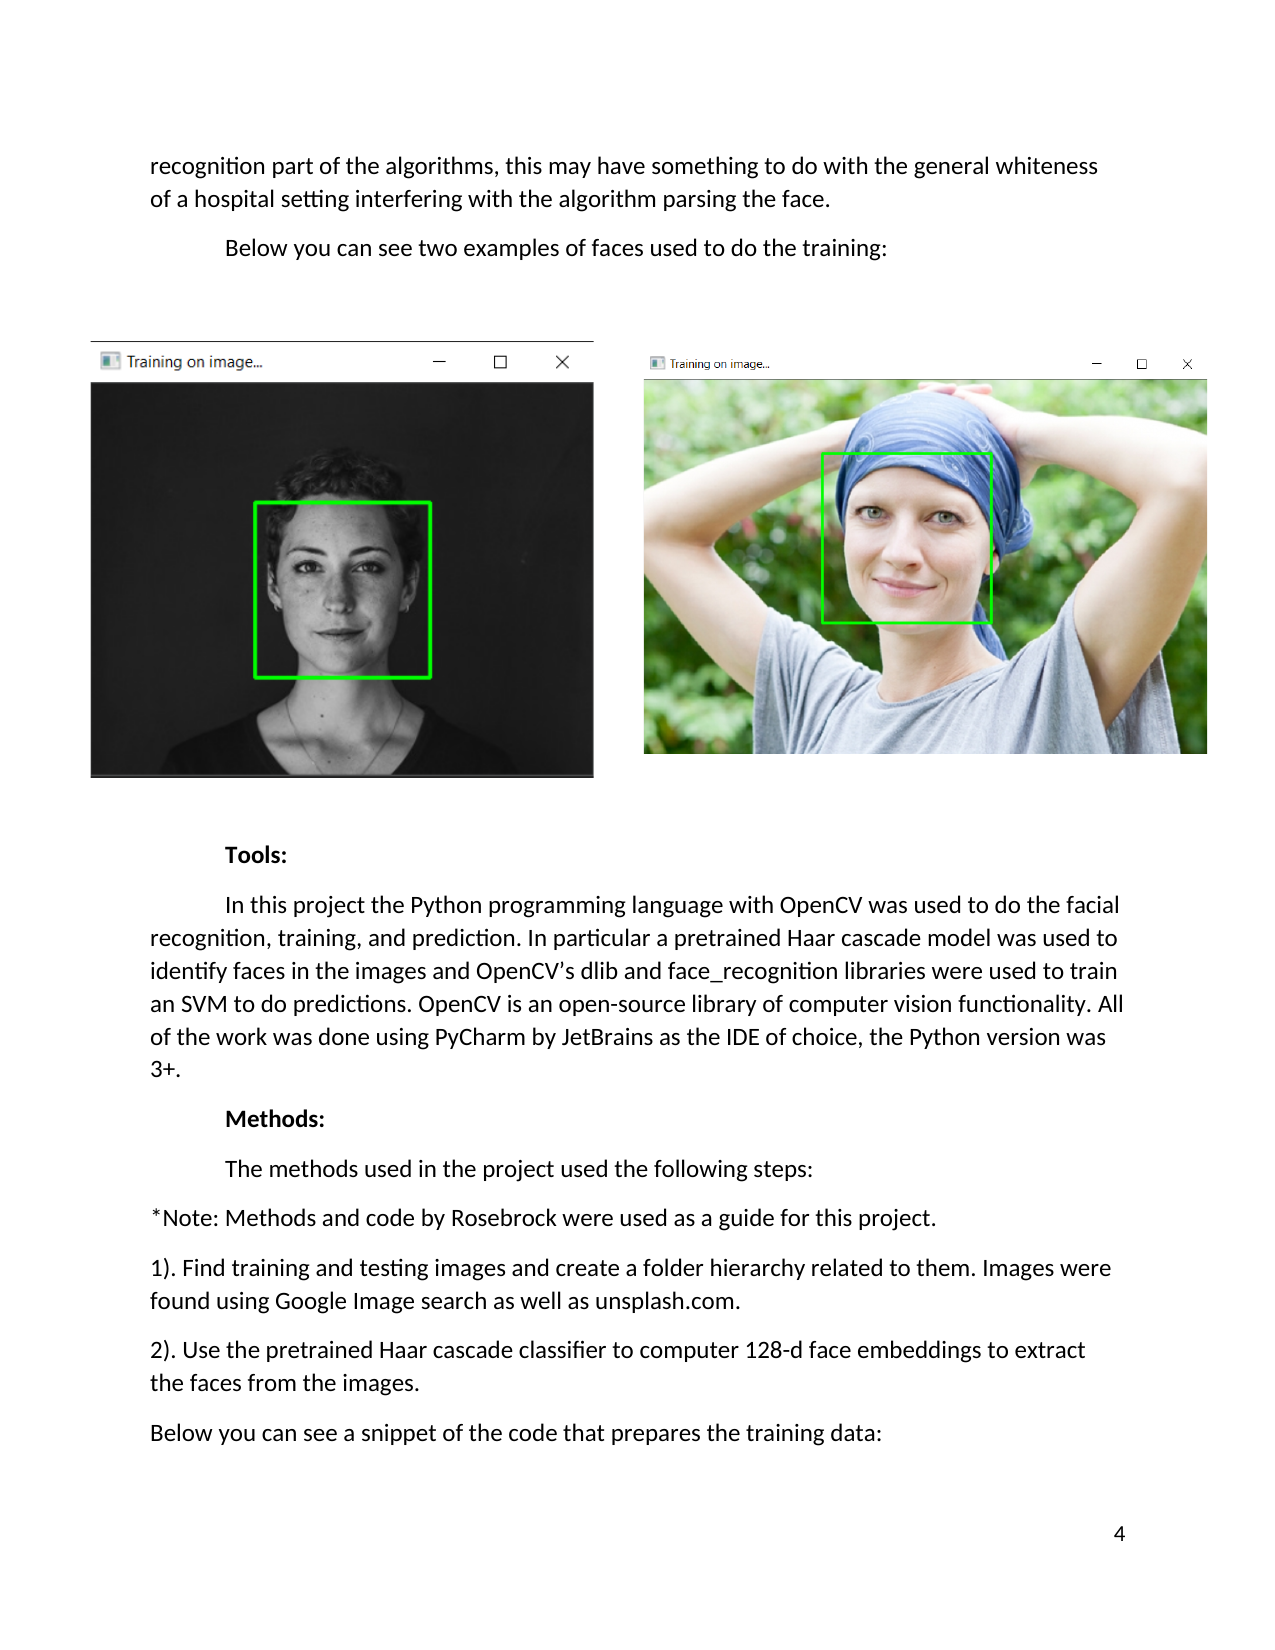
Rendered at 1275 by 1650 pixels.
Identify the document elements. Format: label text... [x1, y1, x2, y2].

text *Note: Methods and code by Rosebrock were used as a guide for this project. [150, 1202, 1125, 1233]
text In this project the Python programming language with OpenCV was used to do the facial recognition, training, and prediction. In particular a pretrained Haar cascade model was used to identify faces in the images and OpenCV’s dlib and face_recognition libraries were used to train an SVM to do predictions. OpenCV is an open-source library of computer vision functionality. All of the work was done using PyCharm by JetBrains as the IDE of choice, the Python version was 3+. [150, 889, 1125, 1084]
text Methods: [150, 1103, 1125, 1134]
text The methods used in the project used the following steps: [150, 1153, 1125, 1183]
text 2). Use the pretrained Haar cascade classifier to computer 128-d face embeddings to extract the faces from the images. [150, 1334, 1125, 1398]
text 1). Find training and testing images and create a folder hierarchy related to them. Images were found using Google Image search as well as unsplash.com. [150, 1252, 1125, 1315]
text Below you can see two examples of faces used to do the training: [150, 232, 1125, 263]
text Below you can see a snippet of the code that prepares the training data: [150, 1417, 1125, 1447]
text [150, 150, 1125, 213]
text Tools: [150, 839, 1125, 870]
